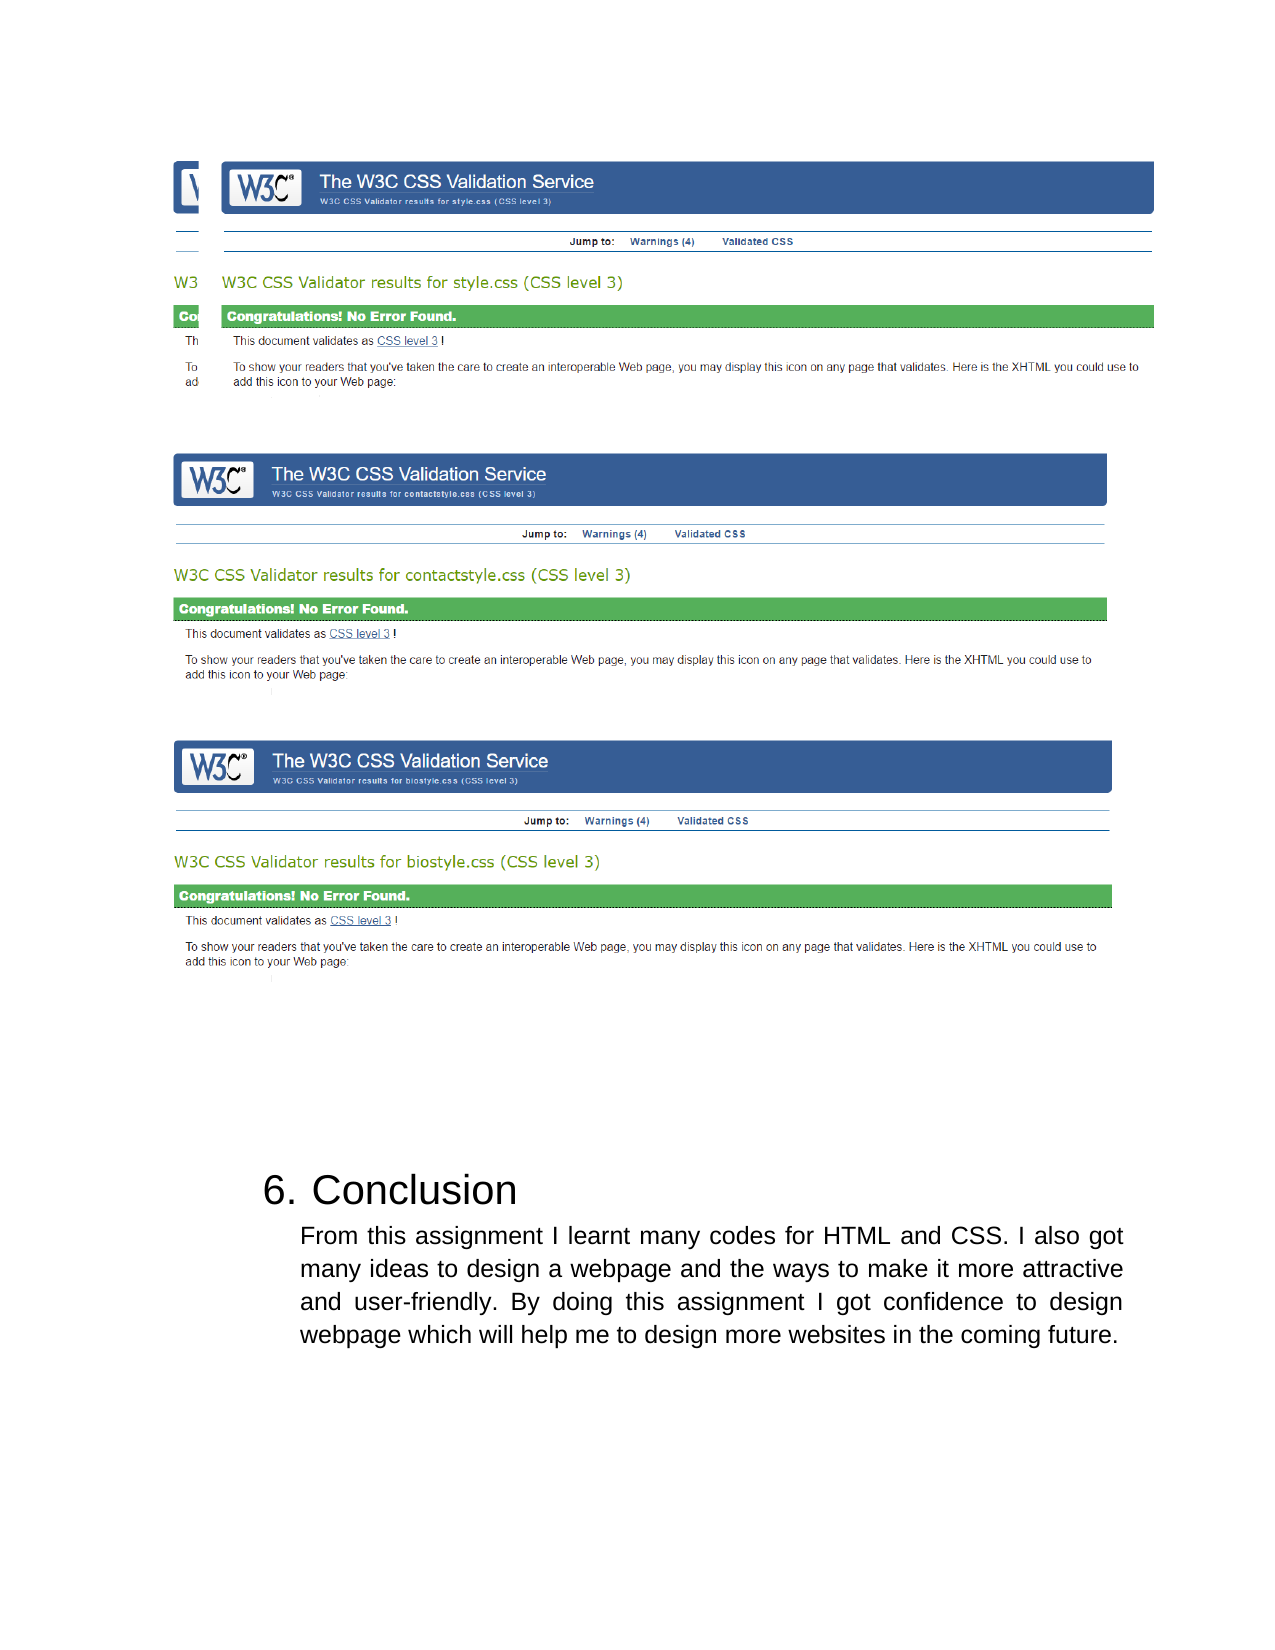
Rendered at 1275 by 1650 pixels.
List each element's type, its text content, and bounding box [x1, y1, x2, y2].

list Conclusion [262, 1166, 1125, 1213]
picture [150, 150, 1174, 398]
picture [151, 732, 1126, 982]
picture [150, 443, 1125, 695]
list From this assignment I learnt many codes for HTML and CSS. I also got many ideas to design a webpage and the ways to make it more attractive and user-friendly. By doing this assignment I got confidence to design webpage which will help me to design more websites in the coming future. [300, 1221, 1125, 1348]
